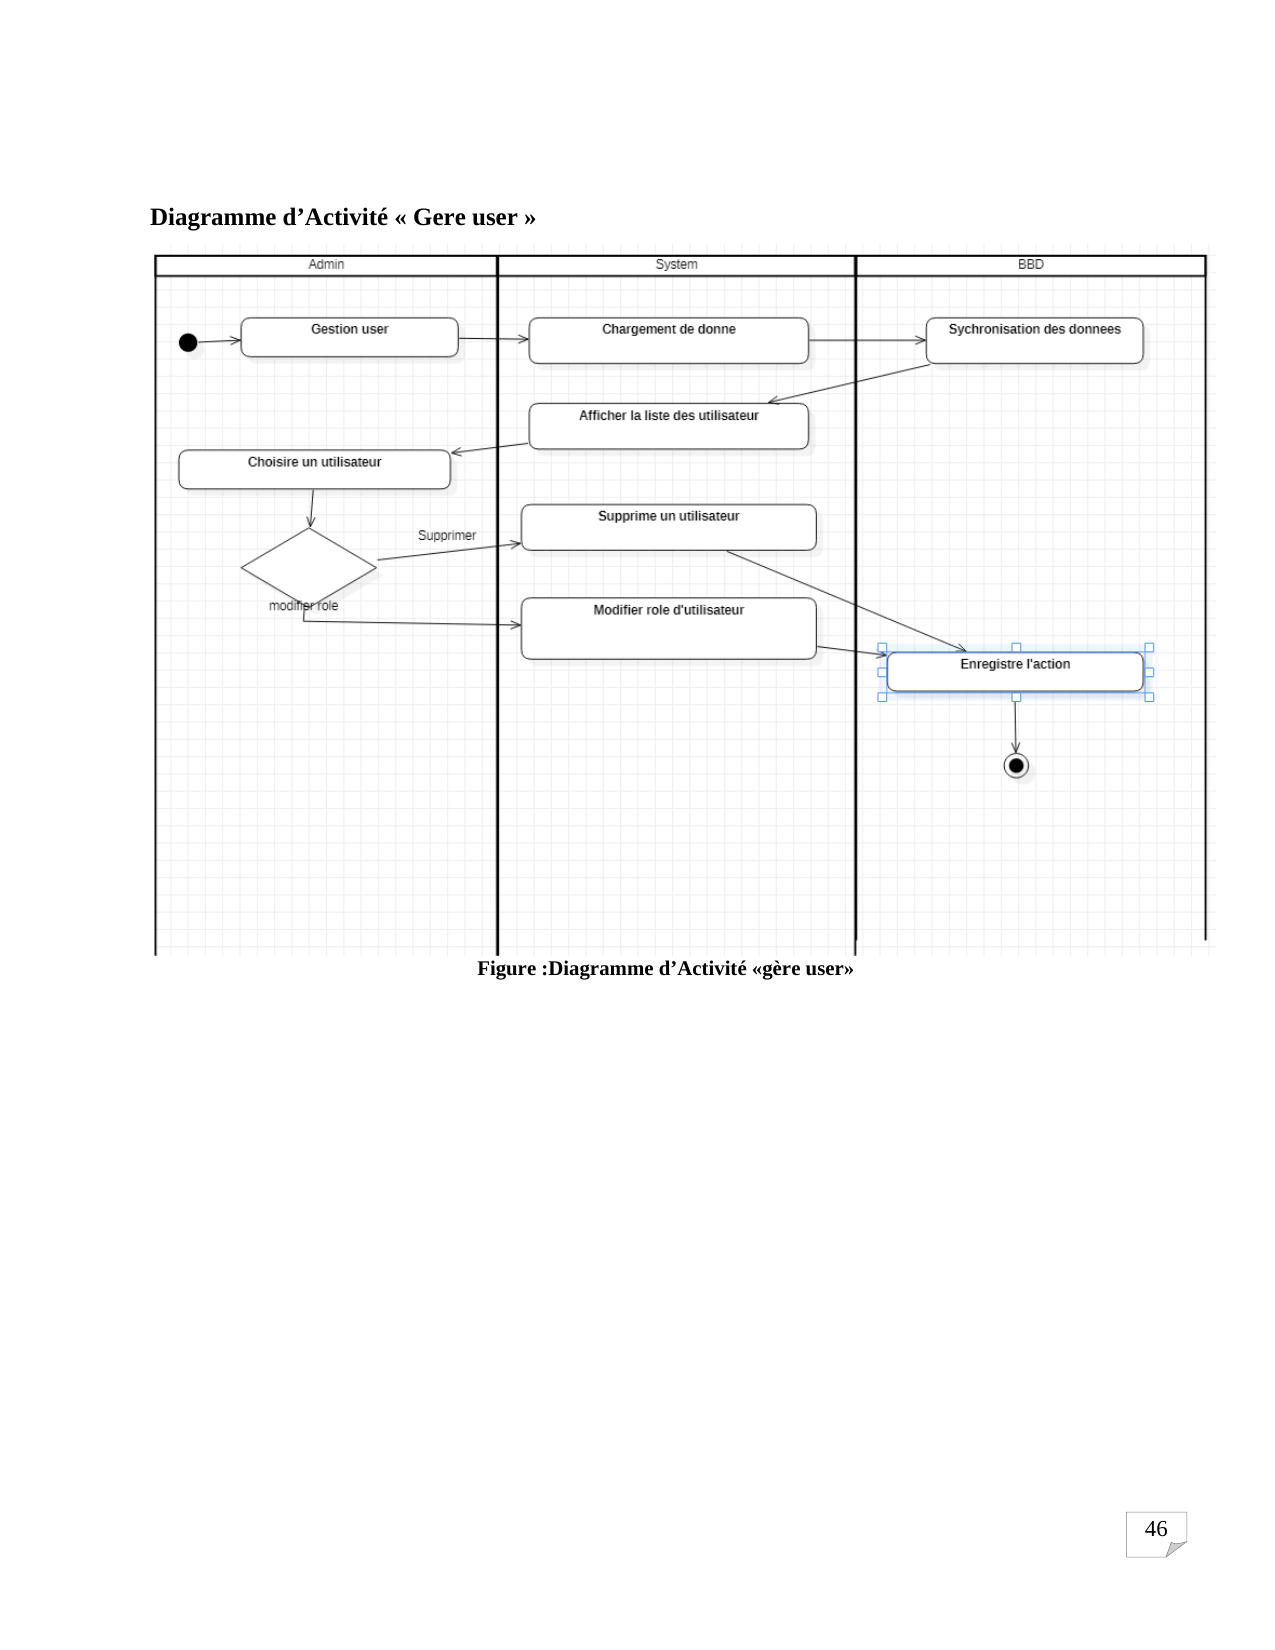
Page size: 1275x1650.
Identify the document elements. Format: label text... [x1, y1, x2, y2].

subtitle Diagramme d’Activité « Gere user » [150, 202, 1164, 231]
picture [153, 244, 1217, 956]
picture [1168, 1543, 1187, 1557]
picture [1165, 1541, 1171, 1556]
picture [1168, 1544, 1181, 1554]
text Figure :Diagramme d’Activité «gère user» [402, 956, 1164, 980]
